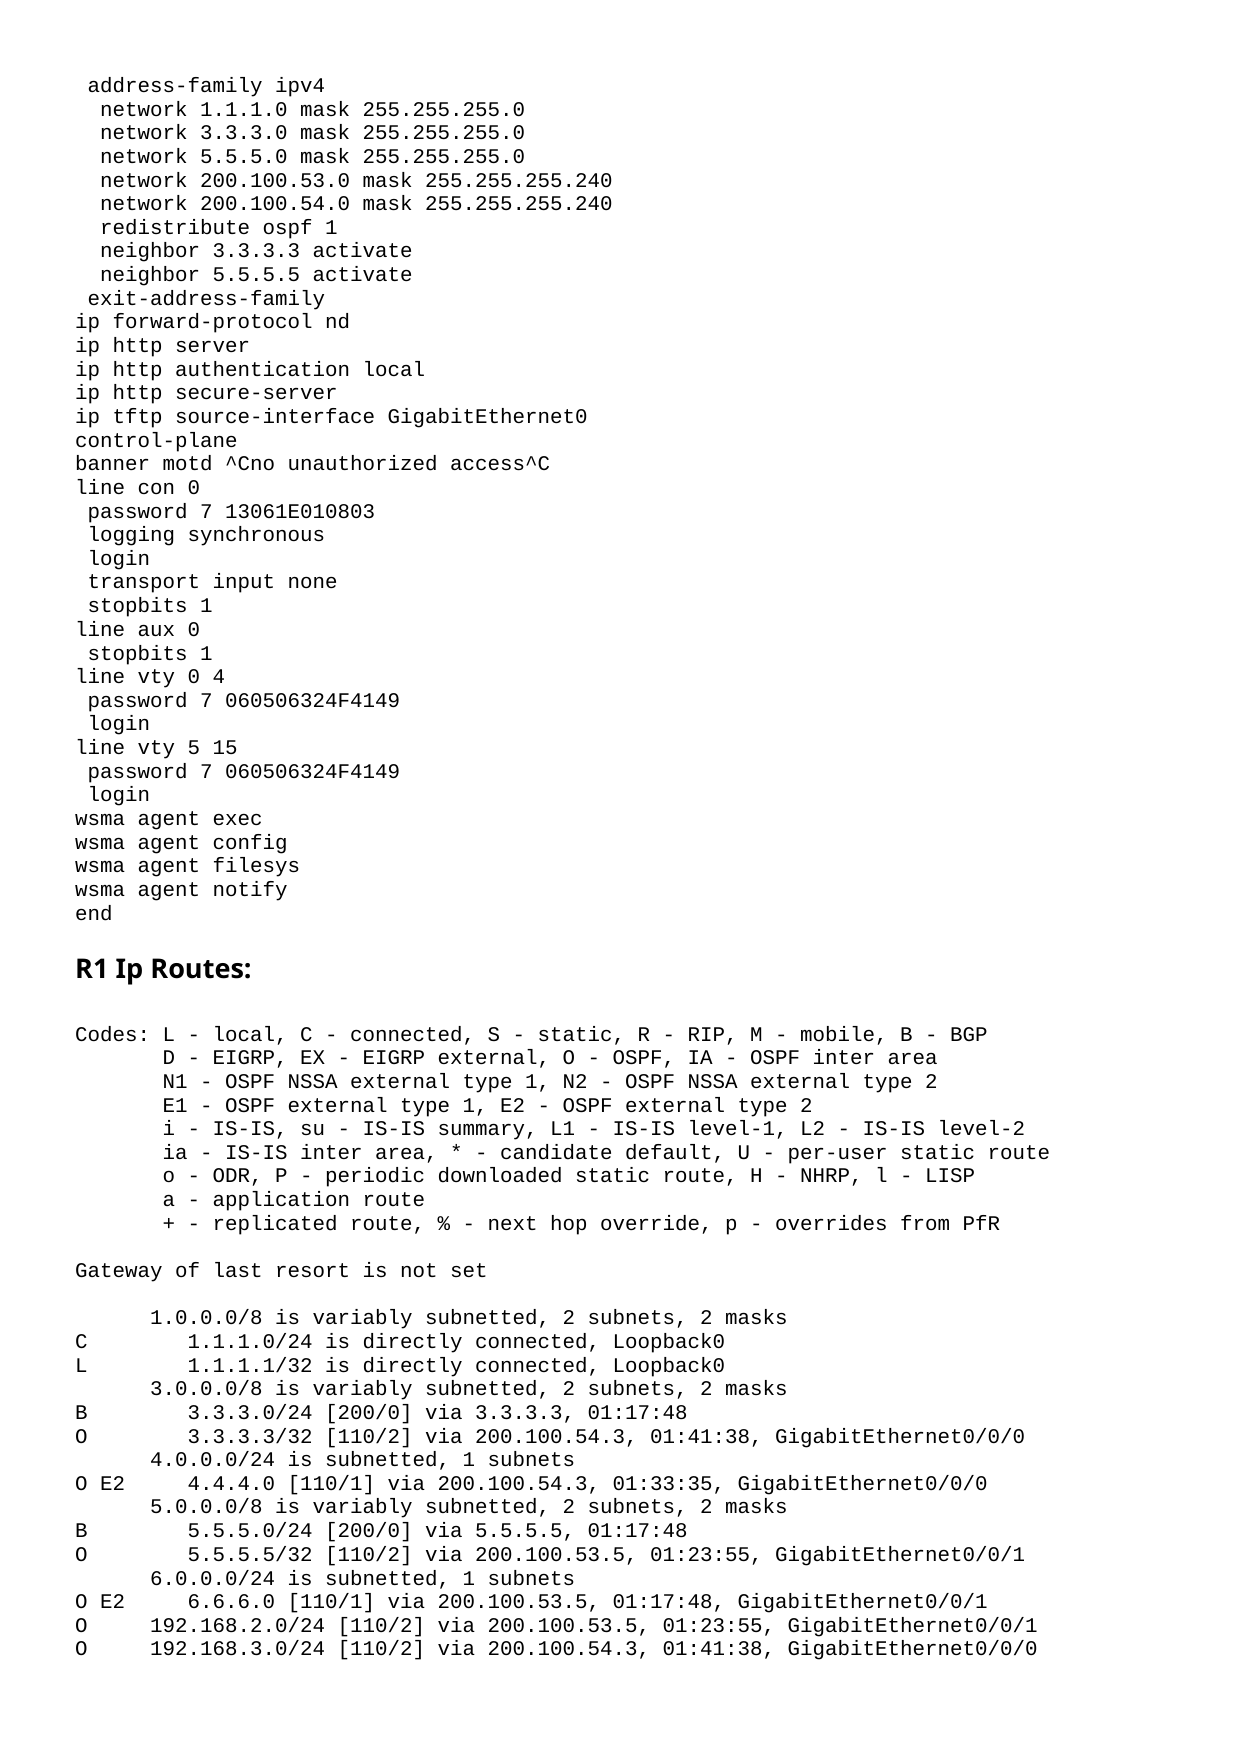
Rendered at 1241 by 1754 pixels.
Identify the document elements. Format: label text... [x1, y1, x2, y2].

text O 192.168.3.0/24 [110/2] via 200.100.54.3, 01:41:38, GigabitEthernet0/0/0 [75, 1638, 1165, 1662]
text 6.0.0.0/24 is subnetted, 1 subnets [75, 1567, 1165, 1591]
text 1.0.0.0/8 is variably subnetted, 2 subnets, 2 masks [75, 1307, 1165, 1331]
text R1 Ip Routes: [75, 950, 1165, 987]
text O E2 6.6.6.0 [110/1] via 200.100.53.5, 01:17:48, GigabitEthernet0/0/1 [75, 1591, 1165, 1615]
text C 1.1.1.0/24 is directly connected, Loopback0 [75, 1331, 1165, 1355]
text L 1.1.1.1/32 is directly connected, Loopback0 [75, 1355, 1165, 1378]
text B 5.5.5.0/24 [200/0] via 5.5.5.5, 01:17:48 [75, 1520, 1165, 1544]
text Codes: L - local, C - connected, S - static, R - RIP, M - mobile, B - BGP [75, 1024, 1165, 1047]
text login [75, 784, 1165, 808]
text ia - IS-IS inter area, * - candidate default, U - per-user static route [75, 1142, 1165, 1166]
text wsma agent notify [75, 879, 1165, 903]
text ip forward-protocol nd [75, 311, 1165, 335]
text wsma agent config [75, 832, 1165, 855]
text network 200.100.54.0 mask 255.255.255.240 [75, 193, 1165, 217]
text address-family ipv4 [75, 75, 1165, 99]
text login [75, 548, 1165, 572]
text Gateway of last resort is not set [75, 1260, 1165, 1284]
text control-plane [75, 430, 1165, 453]
text ip http secure-server [75, 382, 1165, 406]
text stopbits 1 [75, 595, 1165, 619]
text wsma agent exec [75, 808, 1165, 832]
text ip http server [75, 335, 1165, 359]
text password 7 13061E010803 [75, 501, 1165, 524]
text exit-address-family [75, 288, 1165, 311]
text stopbits 1 [75, 642, 1165, 666]
text 4.0.0.0/24 is subnetted, 1 subnets [75, 1449, 1165, 1473]
text end [75, 903, 1165, 926]
text B 3.3.3.0/24 [200/0] via 3.3.3.3, 01:17:48 [75, 1402, 1165, 1426]
text ip tftp source-interface GigabitEthernet0 [75, 406, 1165, 430]
text redistribute ospf 1 [75, 217, 1165, 241]
text O E2 4.4.4.0 [110/1] via 200.100.54.3, 01:33:35, GigabitEthernet0/0/0 [75, 1473, 1165, 1497]
text transport input none [75, 572, 1165, 595]
text network 200.100.53.0 mask 255.255.255.240 [75, 169, 1165, 193]
text line aux 0 [75, 619, 1165, 642]
text line vty 0 4 [75, 666, 1165, 690]
text line con 0 [75, 477, 1165, 501]
text o - ODR, P - periodic downloaded static route, H - NHRP, l - LISP [75, 1166, 1165, 1189]
text ip http authentication local [75, 359, 1165, 382]
text network 1.1.1.0 mask 255.255.255.0 [75, 99, 1165, 122]
text O 5.5.5.5/32 [110/2] via 200.100.53.5, 01:23:55, GigabitEthernet0/0/1 [75, 1544, 1165, 1567]
text E1 - OSPF external type 1, E2 - OSPF external type 2 [75, 1094, 1165, 1118]
text + - replicated route, % - next hop override, p - overrides from PfR [75, 1213, 1165, 1236]
text network 3.3.3.0 mask 255.255.255.0 [75, 122, 1165, 146]
text login [75, 713, 1165, 737]
text network 5.5.5.0 mask 255.255.255.0 [75, 146, 1165, 169]
text O 3.3.3.3/32 [110/2] via 200.100.54.3, 01:41:38, GigabitEthernet0/0/0 [75, 1426, 1165, 1449]
text N1 - OSPF NSSA external type 1, N2 - OSPF NSSA external type 2 [75, 1071, 1165, 1094]
text a - application route [75, 1189, 1165, 1213]
text D - EIGRP, EX - EIGRP external, O - OSPF, IA - OSPF inter area [75, 1047, 1165, 1071]
text logging synchronous [75, 524, 1165, 548]
text i - IS-IS, su - IS-IS summary, L1 - IS-IS level-1, L2 - IS-IS level-2 [75, 1118, 1165, 1142]
text neighbor 3.3.3.3 activate [75, 241, 1165, 264]
text password 7 060506324F4149 [75, 761, 1165, 784]
text neighbor 5.5.5.5 activate [75, 264, 1165, 288]
text 3.0.0.0/8 is variably subnetted, 2 subnets, 2 masks [75, 1378, 1165, 1402]
text wsma agent filesys [75, 855, 1165, 879]
text O 192.168.2.0/24 [110/2] via 200.100.53.5, 01:23:55, GigabitEthernet0/0/1 [75, 1615, 1165, 1638]
text banner motd ^Cno unauthorized access^C [75, 453, 1165, 477]
text 5.0.0.0/8 is variably subnetted, 2 subnets, 2 masks [75, 1497, 1165, 1520]
text line vty 5 15 [75, 737, 1165, 761]
text password 7 060506324F4149 [75, 690, 1165, 713]
